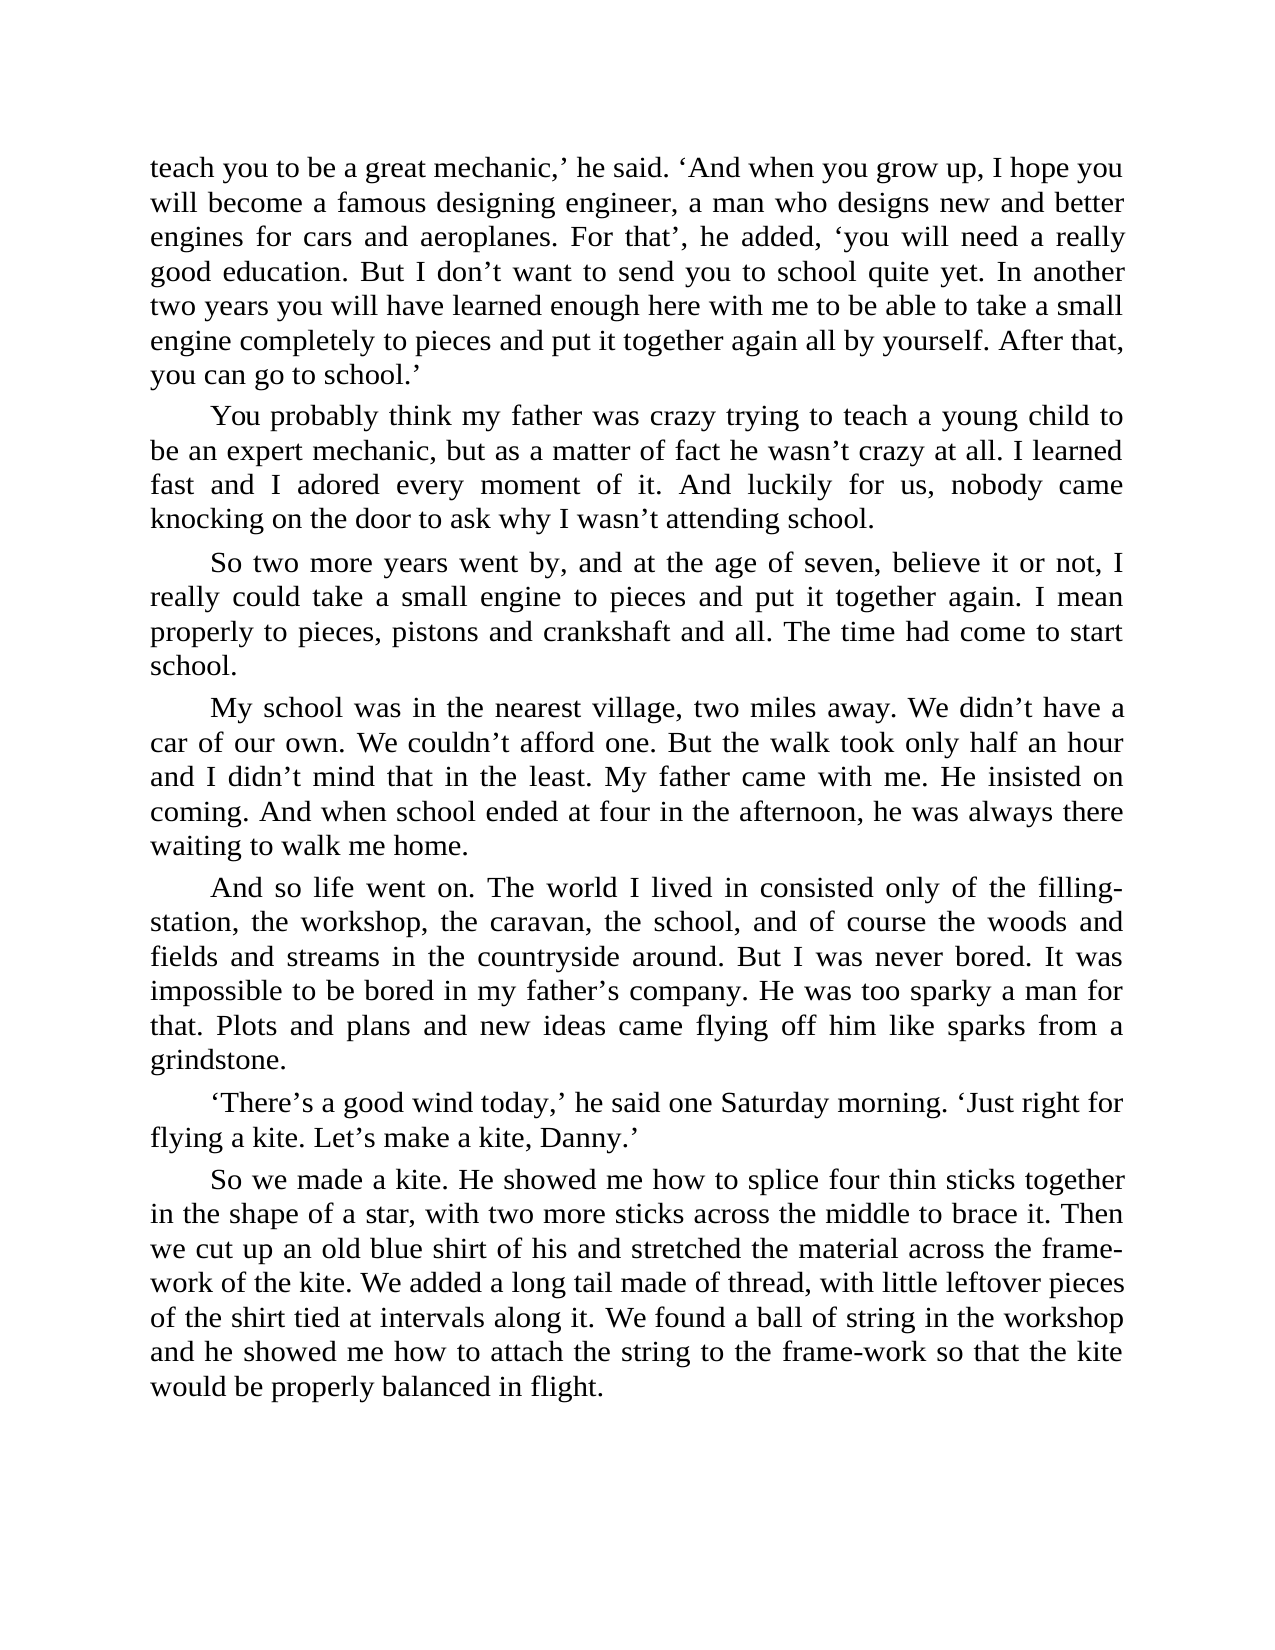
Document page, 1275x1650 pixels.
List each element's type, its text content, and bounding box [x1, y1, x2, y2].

text You probably think my father was crazy trying to teach a young child to be an expert mechanic, but as a matter of fact he wasn’t crazy at all. I learned fast and I adored every moment of it. And luckily for us, nobody came knocking on the door to ask why I wasn’t attending school. [150, 398, 1125, 535]
text And so life went on. The world I lived in consisted only of the filling- station, the workshop, the caravan, the school, and of course the woods and fields and streams in the countryside around. But I was never bored. It was impossible to be bored in my father’s company. He was too sparky a man for that. Plots and plans and new ideas came flying off him like sparks from a grindstone. [150, 870, 1125, 1076]
text My school was in the nearest village, two miles away. We didn’t have a car of our own. We couldn’t afford one. But the walk took only half an hour and I didn’t mind that in the least. My father came with me. He insisted on coming. And when school ended at four in the afternoon, he was always there waiting to walk me home. [150, 690, 1125, 862]
text So two more years went by, and at the age of seven, believe it or not, I really could take a small engine to pieces and put it together again. I mean properly to pieces, pistons and crankshaft and all. The time had come to start school. [150, 545, 1125, 682]
text So we made a kite. He showed me how to splice four thin sticks together in the shape of a star, with two more sticks across the middle to brace it. Then we cut up an old blue shirt of his and stretched the material across the frame-work of the kite. We added a long tail made of thread, with little leftover pieces of the shirt tied at intervals along it. We found a ball of string in the workshop and he showed me how to attach the string to the frame-work so that the kite would be properly balanced in flight. [150, 1162, 1125, 1402]
text teach you to be a great mechanic,’ he said. ‘And when you grow up, I hope you will become a famous designing engineer, a man who designs new and better engines for cars and aeroplanes. For that’, he added, ‘you will need a really good education. But I don’t want to send you to school quite yet. In another two years you will have learned enough here with me to be able to take a small engine completely to pieces and put it together again all by yourself. After that, you can go to school.’ [150, 150, 1125, 391]
text ‘There’s a good wind today,’ he said one Saturday morning. ‘Just right for flying a kite. Let’s make a kite, Danny.’ [150, 1086, 1124, 1153]
